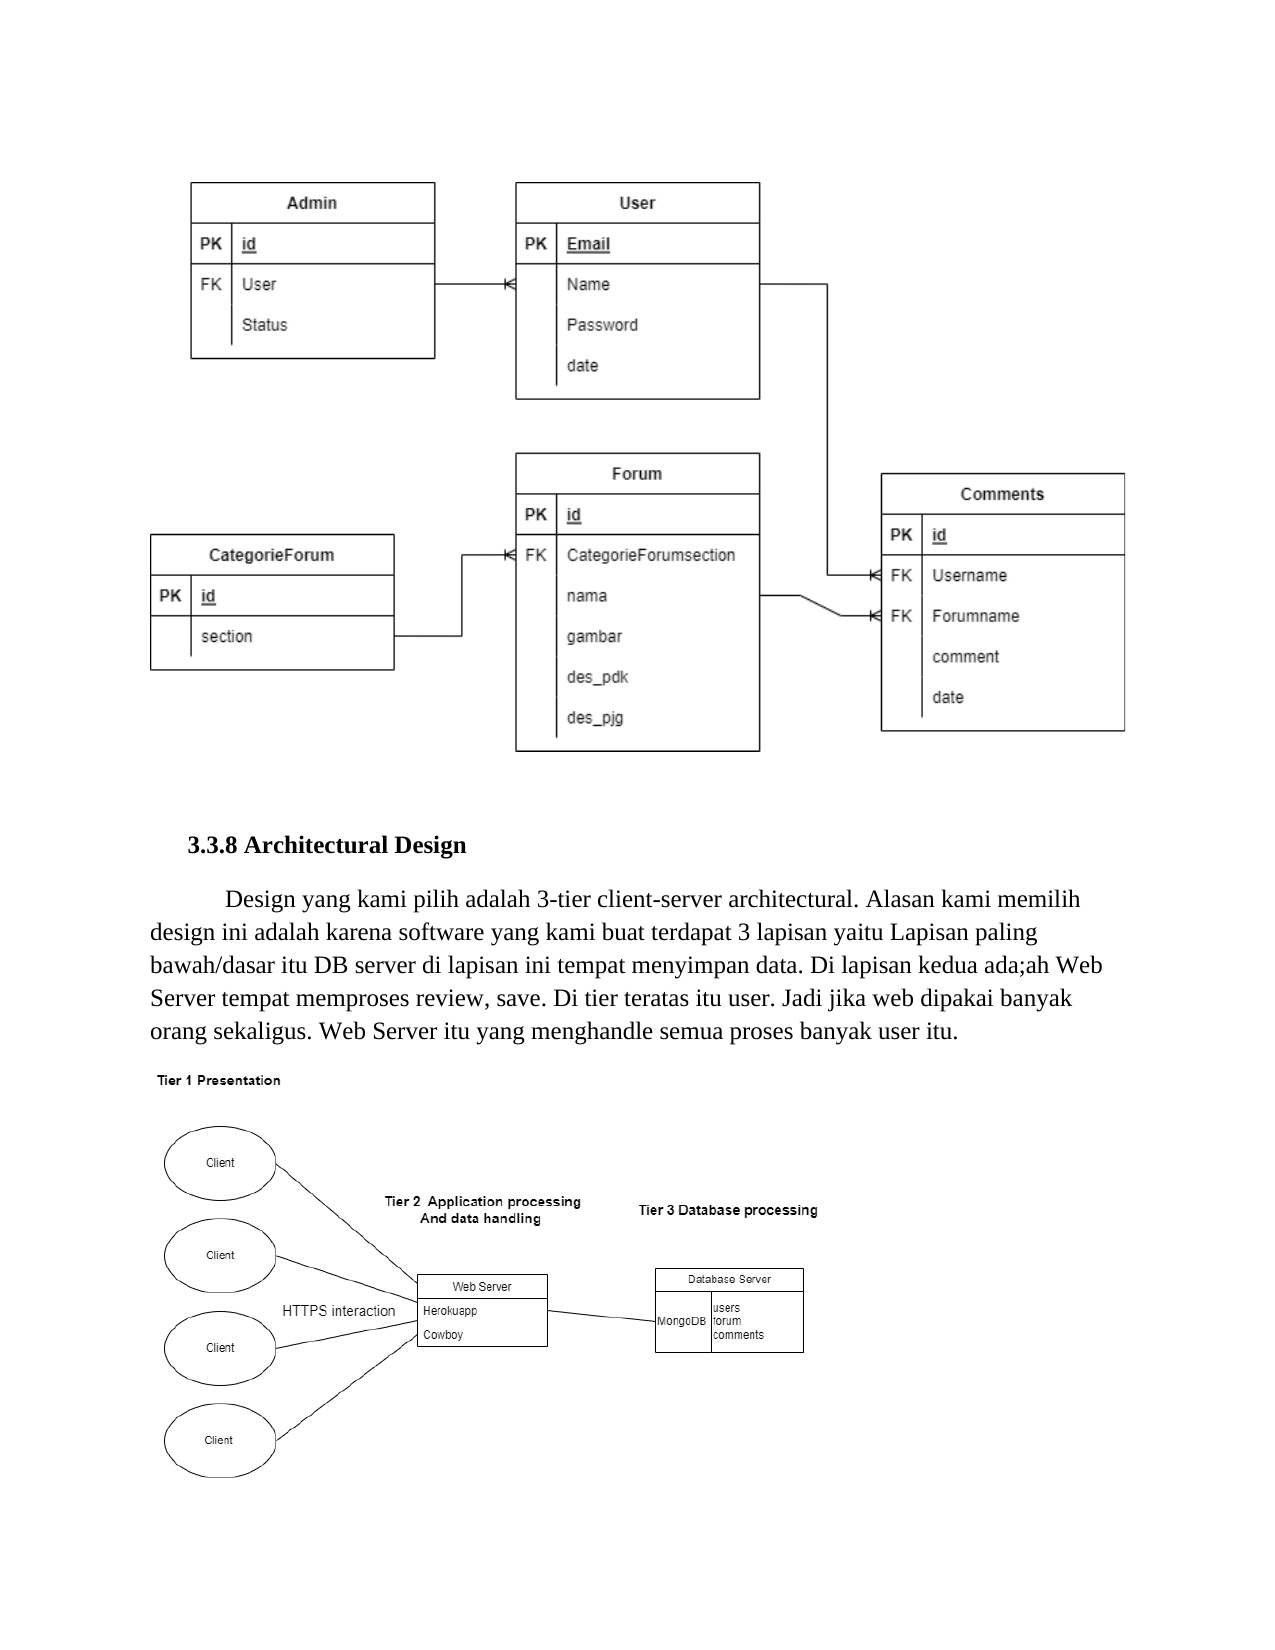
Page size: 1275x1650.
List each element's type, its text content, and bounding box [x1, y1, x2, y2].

text Design yang kami pilih adalah 3-tier client-server architectural. Alasan kami memilih design ini adalah karena software yang kami buat terdapat 3 lapisan yaitu Lapisan paling bawah/dasar itu DB server di lapisan ini tempat menyimpan data. Di lapisan kedua ada;ah Web Server tempat memproses review, save. Di tier teratas itu user. Jadi jika web dipakai banyak orang sekaligus. Web Server itu yang menghandle semua proses banyak user itu. [150, 884, 1125, 1045]
text 3.3.8 Architectural Design [150, 830, 1125, 859]
picture [150, 1070, 828, 1478]
picture [150, 182, 1125, 752]
